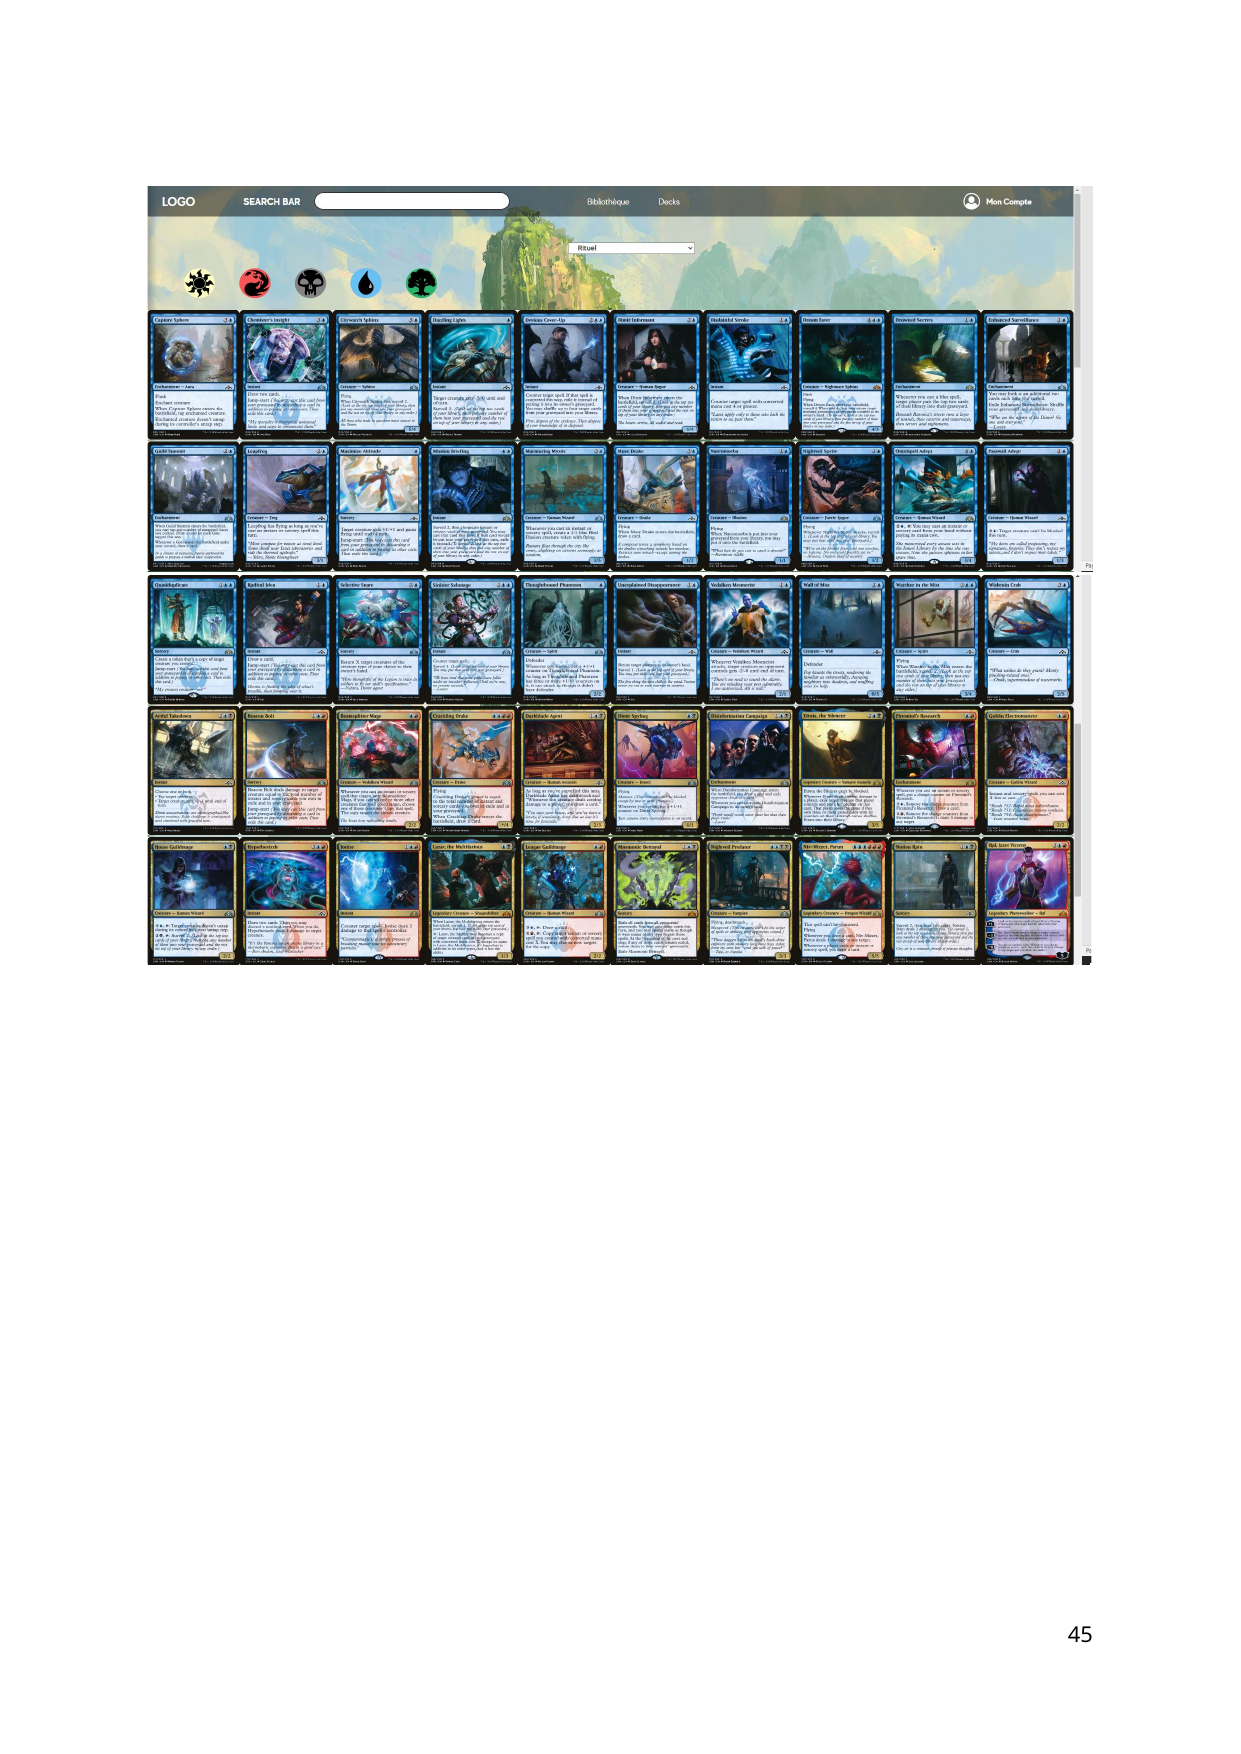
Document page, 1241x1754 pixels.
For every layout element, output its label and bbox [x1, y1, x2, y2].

picture [147, 186, 1093, 572]
picture [147, 575, 1092, 965]
